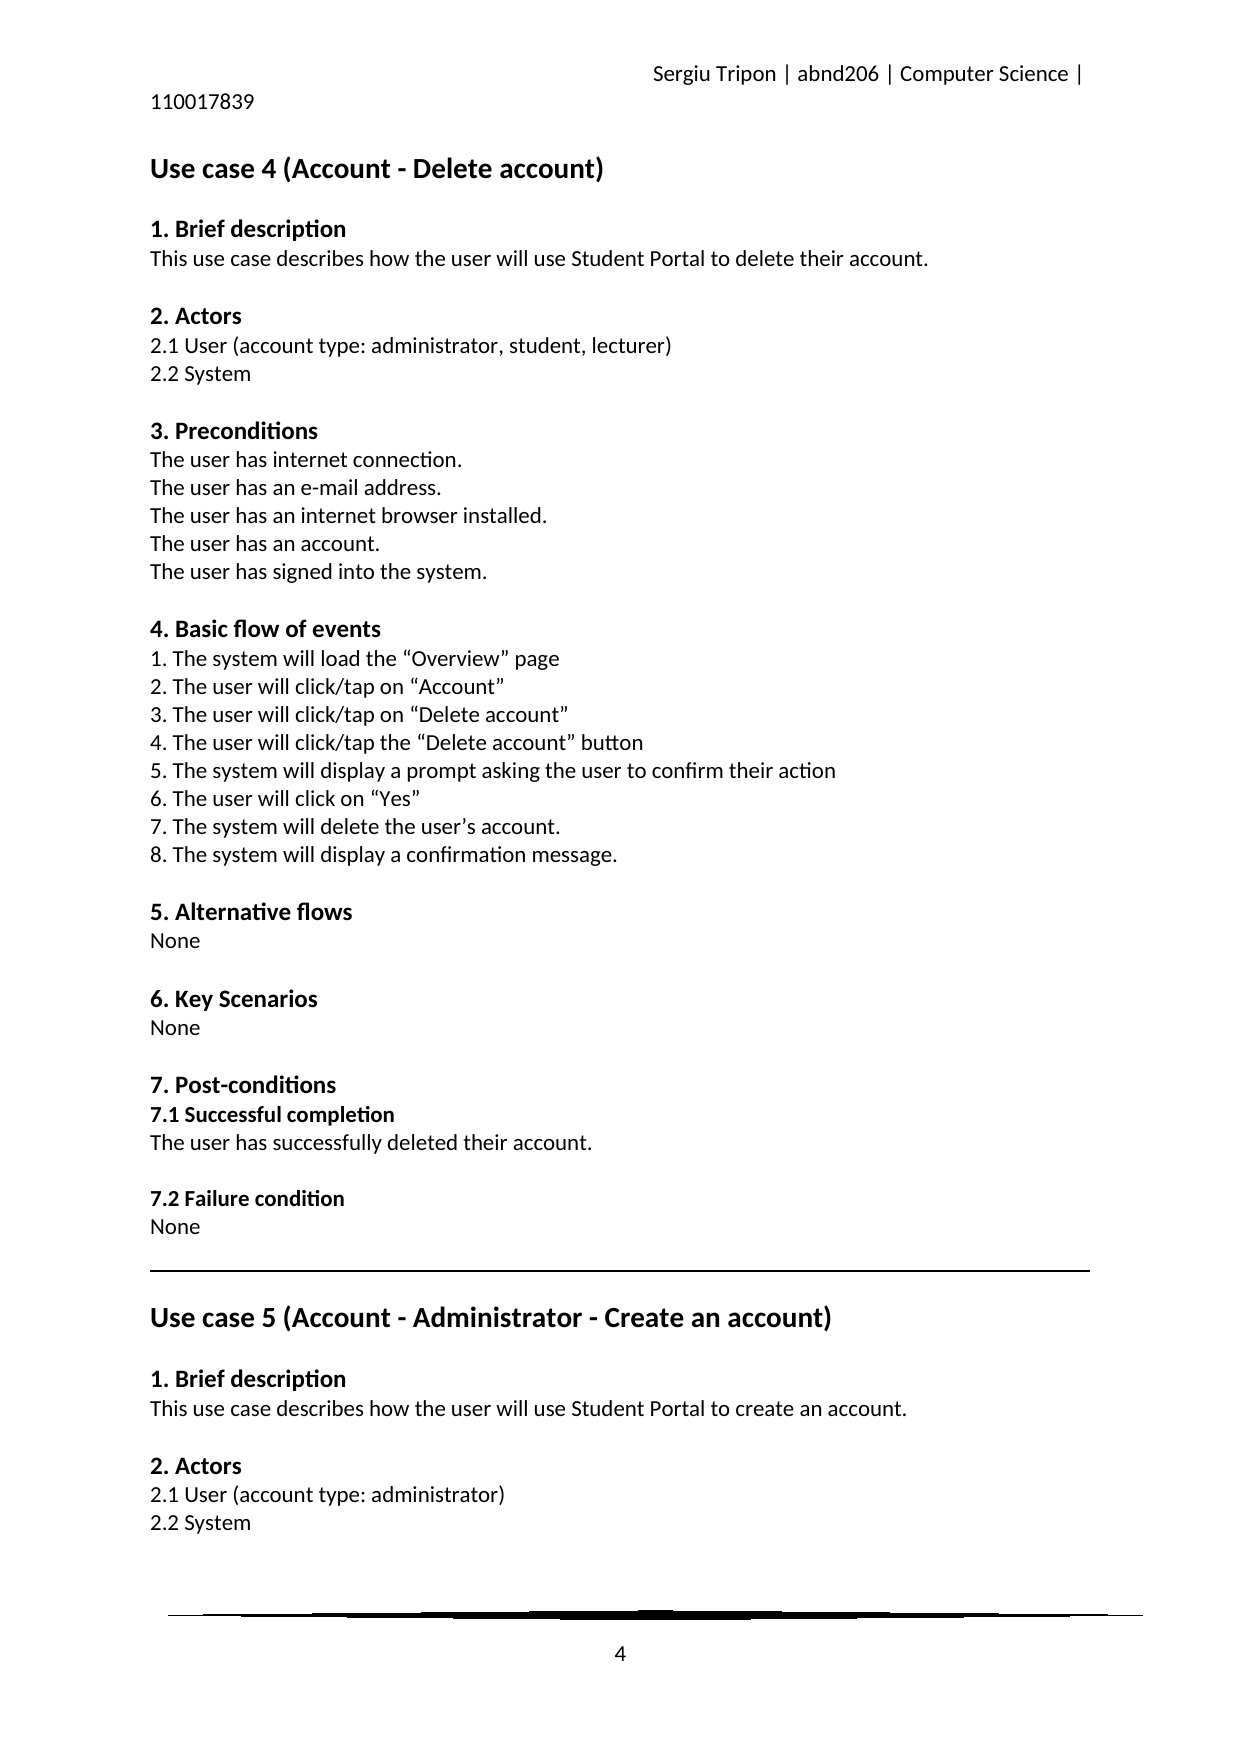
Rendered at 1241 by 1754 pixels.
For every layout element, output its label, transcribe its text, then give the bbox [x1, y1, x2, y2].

text This use case describes how the user will use Student Portal to delete their account. [150, 244, 1090, 272]
text 1. The system will load the “Overview” page [150, 644, 1090, 672]
text 1. Brief description [150, 1363, 1090, 1394]
text The user has signed into the system. [150, 557, 1090, 585]
text 2.1 User (account type: administrator, student, lecturer) [150, 331, 1090, 359]
text None [150, 927, 1090, 955]
text 7. Post-conditions [150, 1069, 1090, 1100]
text The user has an account. [150, 529, 1090, 557]
text 4. The user will click/tap the “Delete account” button [150, 728, 1090, 756]
text 7.2 Failure condition [150, 1184, 1090, 1212]
text 2.2 System [150, 1508, 1090, 1536]
text 2. Actors [150, 1450, 1090, 1480]
text None [150, 1212, 1090, 1240]
text The user has an internet browser installed. [150, 501, 1090, 529]
text 5. Alternative flows [150, 896, 1090, 927]
text 2. The user will click/tap on “Account” [150, 672, 1090, 700]
text 8. The system will display a confirmation message. [150, 840, 1090, 868]
text Use case 5 (Account - Administrator - Create an account) [150, 1299, 1090, 1335]
text 6. Key Scenarios [150, 983, 1090, 1013]
text 1. Brief description [150, 214, 1090, 244]
text None [150, 1013, 1090, 1041]
text 4. Basic flow of events [150, 613, 1090, 644]
text 2. Actors [150, 300, 1090, 331]
text 7.1 Successful completion [150, 1100, 1090, 1128]
text 5. The system will display a prompt asking the user to confirm their action [150, 756, 1090, 784]
text Use case 4 (Account - Delete account) [150, 150, 1090, 186]
text 2.2 System [150, 359, 1090, 387]
text The user has an e-mail address. [150, 473, 1090, 501]
text 3. The user will click/tap on “Delete account” [150, 700, 1090, 728]
text This use case describes how the user will use Student Portal to create an account. [150, 1394, 1090, 1422]
text The user has successfully deleted their account. [150, 1128, 1090, 1156]
text 6. The user will click on “Yes” [150, 784, 1090, 812]
text 2.1 User (account type: administrator) [150, 1480, 1090, 1508]
text The user has internet connection. [150, 445, 1090, 473]
text 3. Preconditions [150, 415, 1090, 445]
text 7. The system will delete the user’s account. [150, 812, 1090, 840]
